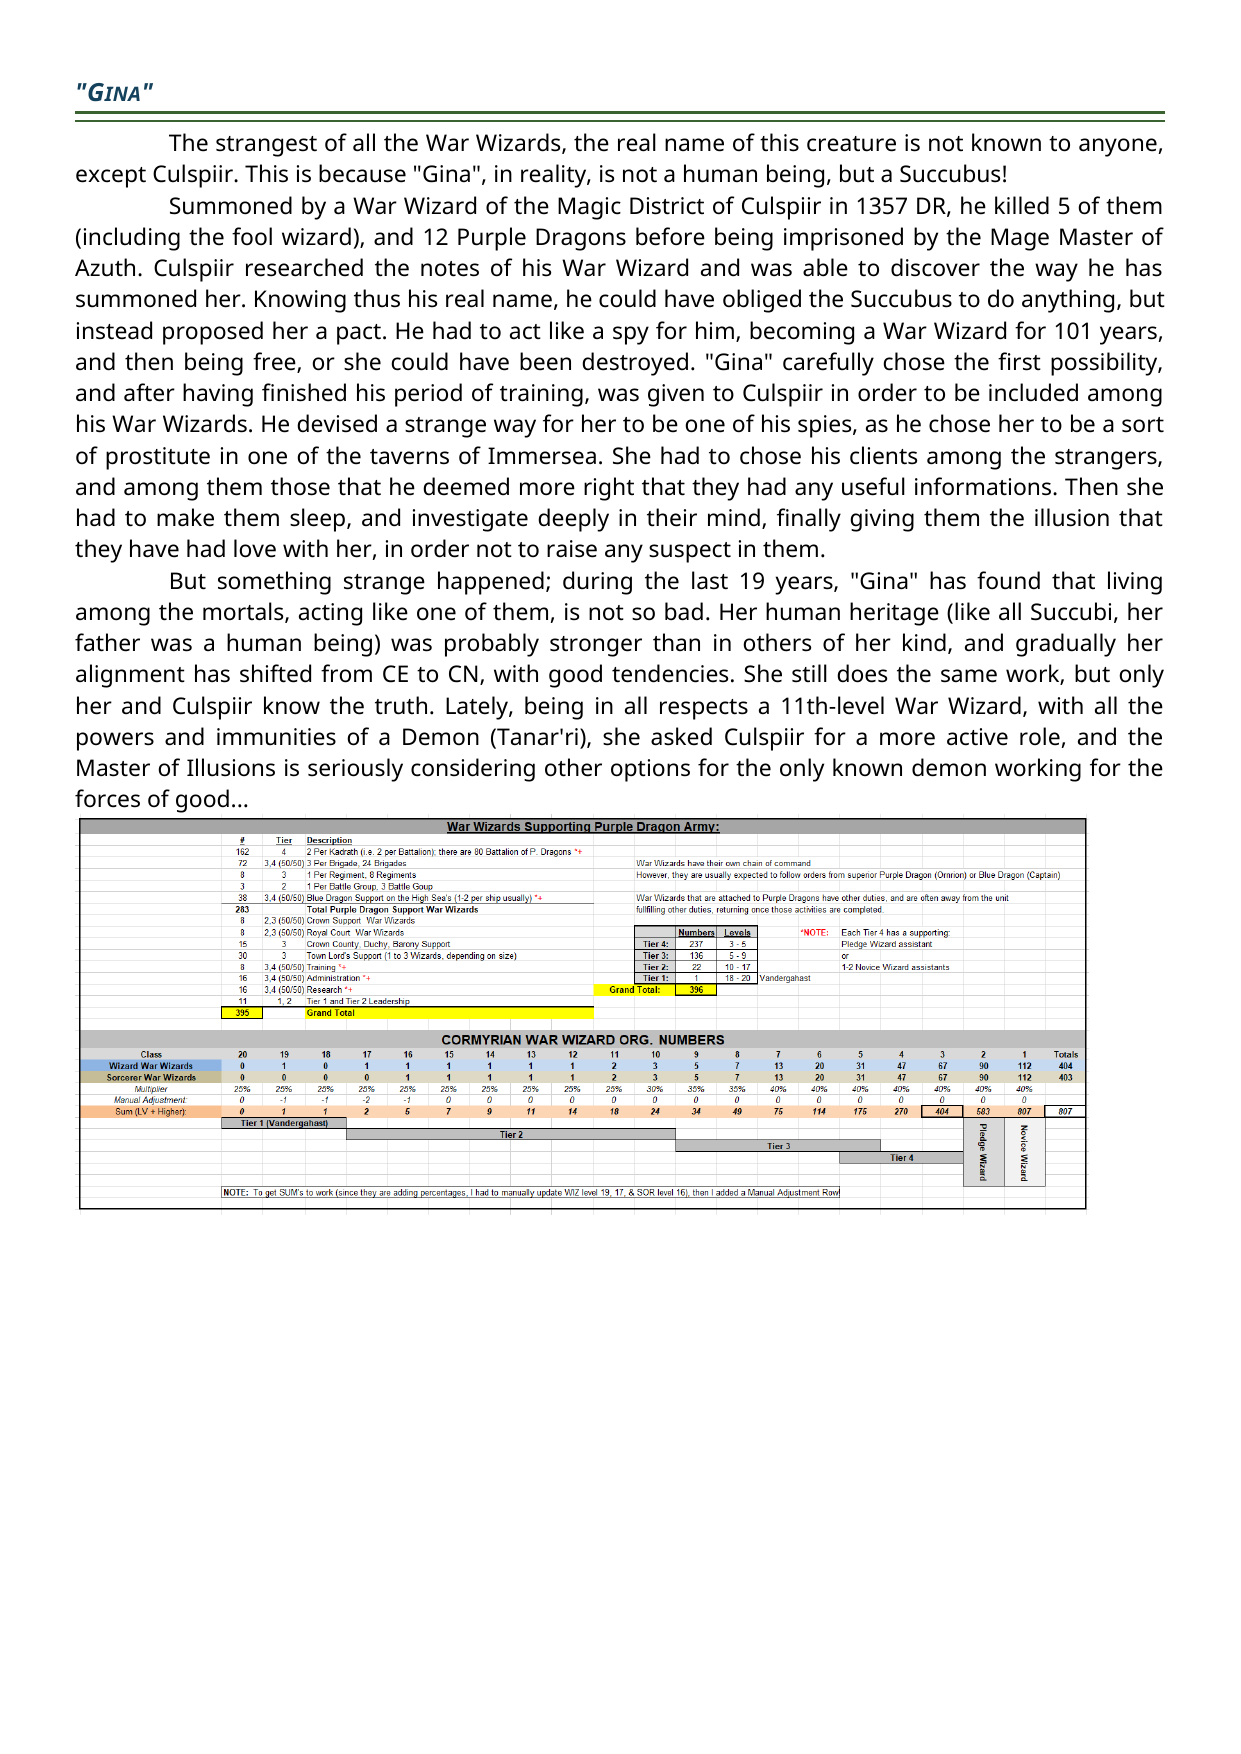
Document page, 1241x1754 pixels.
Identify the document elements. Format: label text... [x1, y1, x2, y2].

text Summoned by a War Wizard of the Magic District of Culspiir in 1357 DR, he killed 5 of them (including the fool wizard), and 12 Purple Dragons before being imprisoned by the Mage Master of Azuth. Culspiir researched the notes of his War Wizard and was able to discover the way he has summoned her. Knowing thus his real name, he could have obliged the Succubus to do anything, but instead proposed her a pact. He had to act like a spy for him, becoming a War Wizard for 101 years, and then being free, or she could have been destroyed. "Gina" carefully chose the first possibility, and after having finished his period of training, was given to Culspiir in order to be included among his War Wizards. He devised a strange way for her to be one of his spies, as he chose her to be a sort of prostitute in one of the taverns of Immersea. She had to chose his clients among the strangers, and among them those that he deemed more right that they had any useful informations. Then she had to make them sleep, and investigate deeply in their mind, finally giving them the illusion that they have had love with her, in order not to raise any suspect in them. [75, 190, 1165, 565]
subtitle "Gina" [75, 75, 1165, 111]
text But something strange happened; during the last 19 years, "Gina" has found that living among the mortals, acting like one of them, is not so bad. Her human heritage (like all Succubi, her father was a human being) was probably stronger than in others of her kind, and gradually her alignment has shifted from CE to CN, with good tendencies. She still does the same work, but only her and Culspiir know the truth. Lately, being in all respects a 11th-level War Wizard, with all the powers and immunities of a Demon (Tanar'ri), she asked Culspiir for a more active role, and the Master of Illusions is seriously considering other options for the only known demon working for the forces of good... [75, 565, 1165, 815]
text The strangest of all the War Wizards, the real name of this creature is not known to anyone, except Culspiir. This is because "Gina", in reality, is not a human being, but a Succubus! [75, 127, 1165, 190]
picture [75, 814, 1089, 1215]
